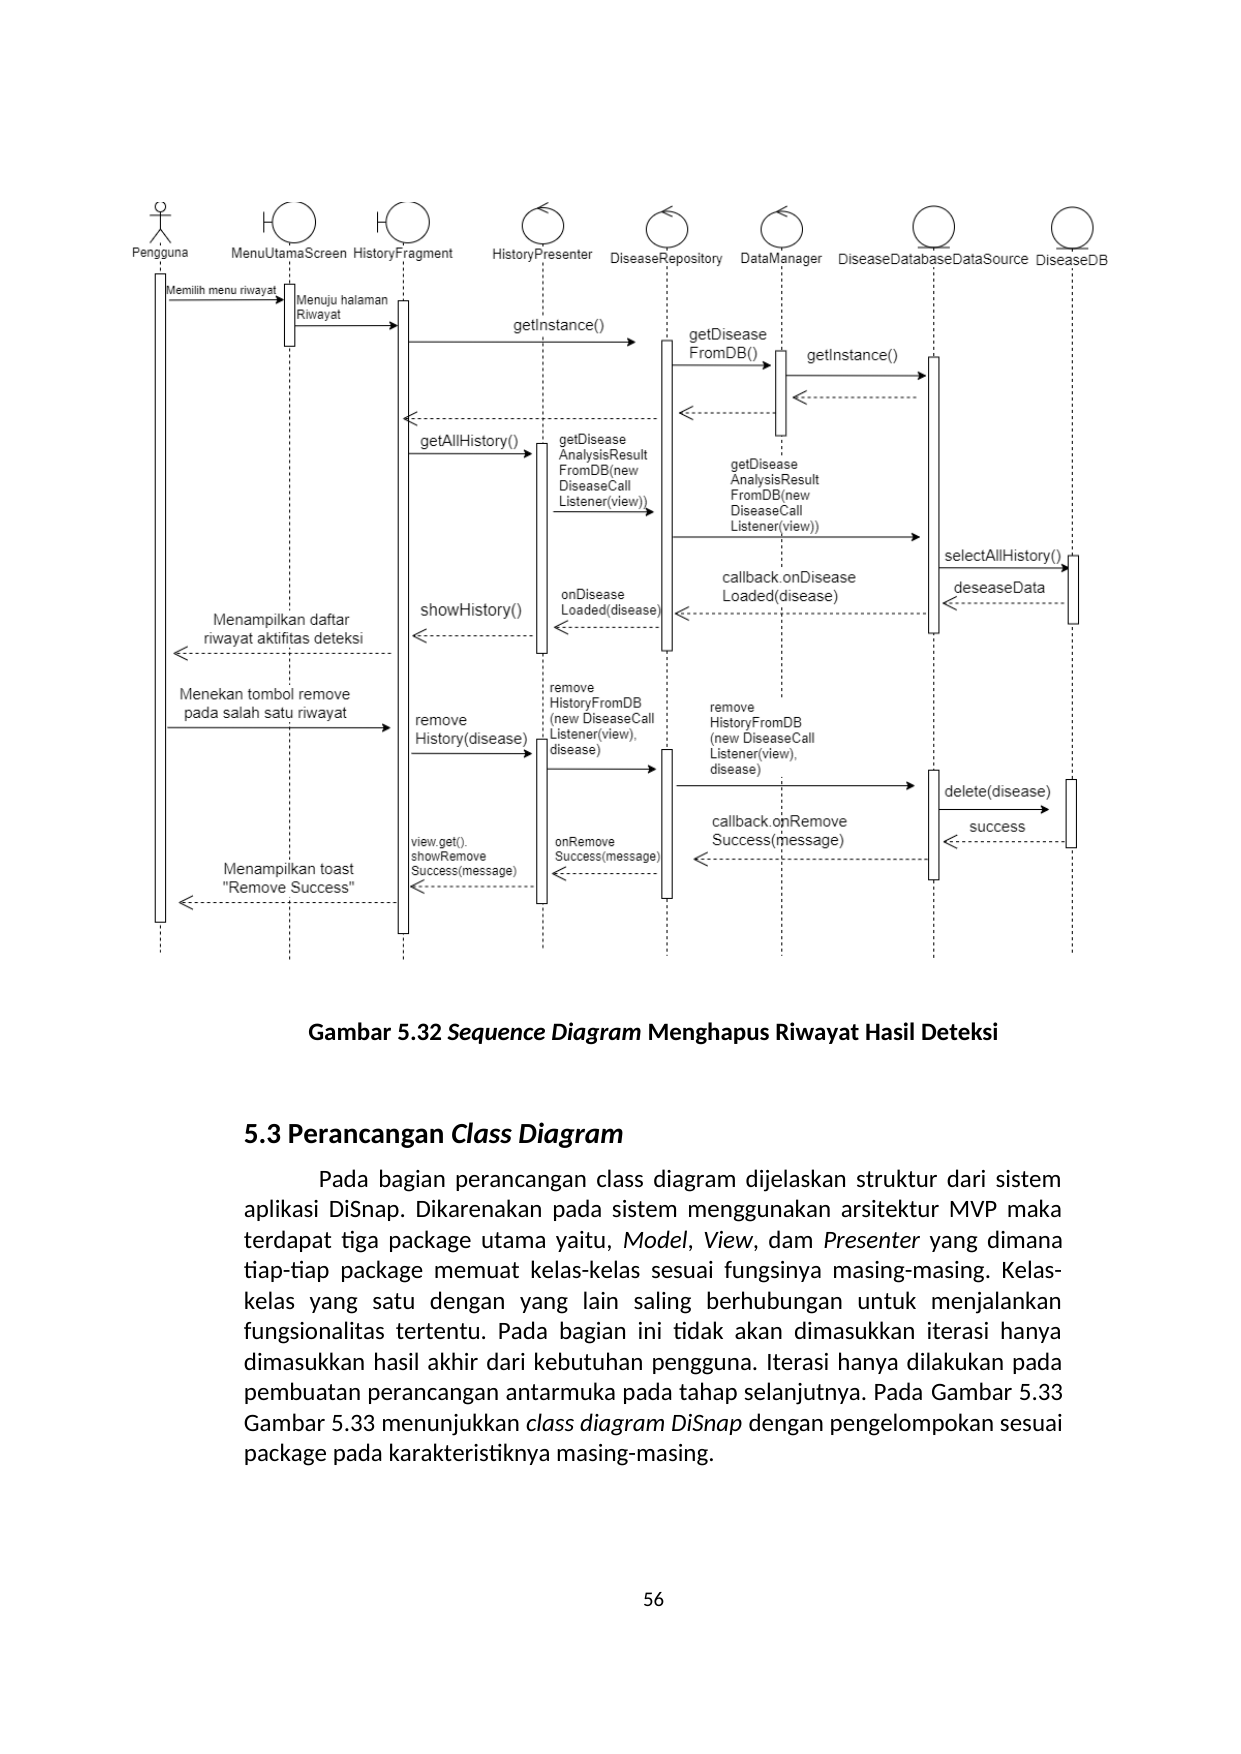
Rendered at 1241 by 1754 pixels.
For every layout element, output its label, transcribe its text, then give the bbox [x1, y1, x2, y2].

picture [132, 202, 1108, 961]
subtitle Perancangan Class Diagram [244, 1115, 1063, 1150]
